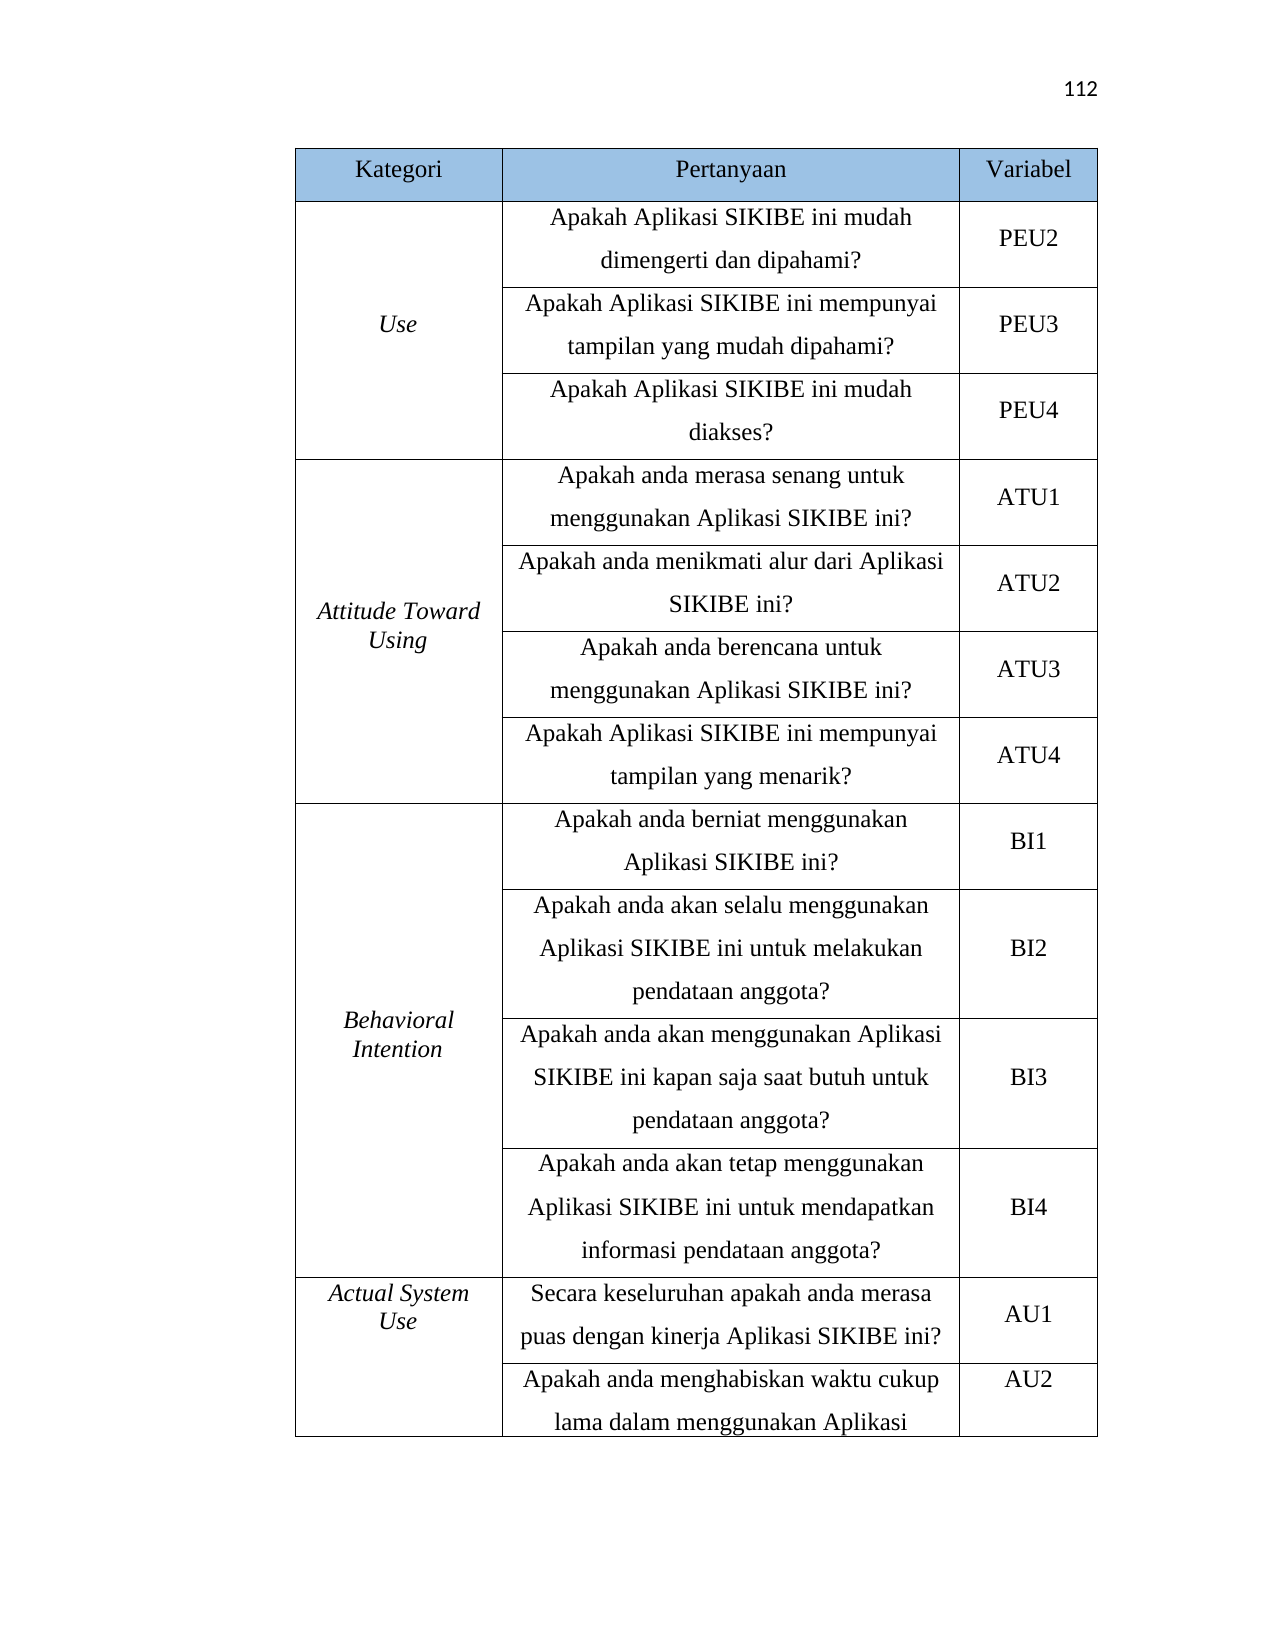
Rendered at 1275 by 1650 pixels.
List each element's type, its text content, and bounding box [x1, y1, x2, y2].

table_cell Apakah Aplikasi SIKIBE ini mudah dimengerti dan dipahami? [503, 202, 959, 287]
table_cell AU2 [960, 1364, 1097, 1436]
table_cell Apakah anda merasa senang untuk menggunakan Aplikasi SIKIBE ini? [503, 460, 959, 545]
table_cell Attitude Toward Using [296, 460, 502, 803]
table_cell Apakah Aplikasi SIKIBE ini mempunyai tampilan yang menarik? [503, 718, 959, 803]
table_header Pertanyaan [503, 149, 959, 201]
table_cell BI4 [960, 1149, 1097, 1277]
table_cell Secara keseluruhan apakah anda merasa puas dengan kinerja Aplikasi SIKIBE ini? [503, 1278, 959, 1363]
table_cell ATU1 [960, 460, 1097, 545]
table_cell ATU3 [960, 632, 1097, 717]
table_cell Apakah Aplikasi SIKIBE ini mempunyai tampilan yang mudah dipahami? [503, 288, 959, 373]
table_cell PEU2 [960, 202, 1097, 287]
table_cell AU1 [960, 1278, 1097, 1363]
table_cell BI2 [960, 890, 1097, 1018]
table_cell Apakah anda akan selalu menggunakan Aplikasi SIKIBE ini untuk melakukan pendataan anggota? [503, 890, 959, 1018]
table_cell PEU4 [960, 374, 1097, 459]
table_cell Apakah anda menikmati alur dari Aplikasi SIKIBE ini? [503, 546, 959, 631]
table_cell Actual System Use [296, 1278, 502, 1436]
table_cell PEU3 [960, 288, 1097, 373]
table_cell ATU4 [960, 718, 1097, 803]
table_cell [503, 1364, 959, 1436]
table_cell BI3 [960, 1019, 1097, 1147]
table_cell Apakah anda akan menggunakan Aplikasi SIKIBE ini kapan saja saat butuh untuk pendataan anggota? [503, 1019, 959, 1147]
table_cell BI1 [960, 804, 1097, 889]
table_cell Apakah anda akan tetap menggunakan Aplikasi SIKIBE ini untuk mendapatkan informasi pendataan anggota? [503, 1149, 959, 1277]
table_cell Apakah anda berencana untuk menggunakan Aplikasi SIKIBE ini? [503, 632, 959, 717]
table_cell Apakah Aplikasi SIKIBE ini mudah diakses? [503, 374, 959, 459]
table_cell ATU2 [960, 546, 1097, 631]
table_cell Apakah anda berniat menggunakan Aplikasi SIKIBE ini? [503, 804, 959, 889]
table_header Kategori [296, 149, 502, 201]
table_cell Perceived Ease of Use [296, 202, 502, 459]
table_header Variabel [960, 149, 1097, 201]
table_cell Behavioral Intention [296, 804, 502, 1277]
